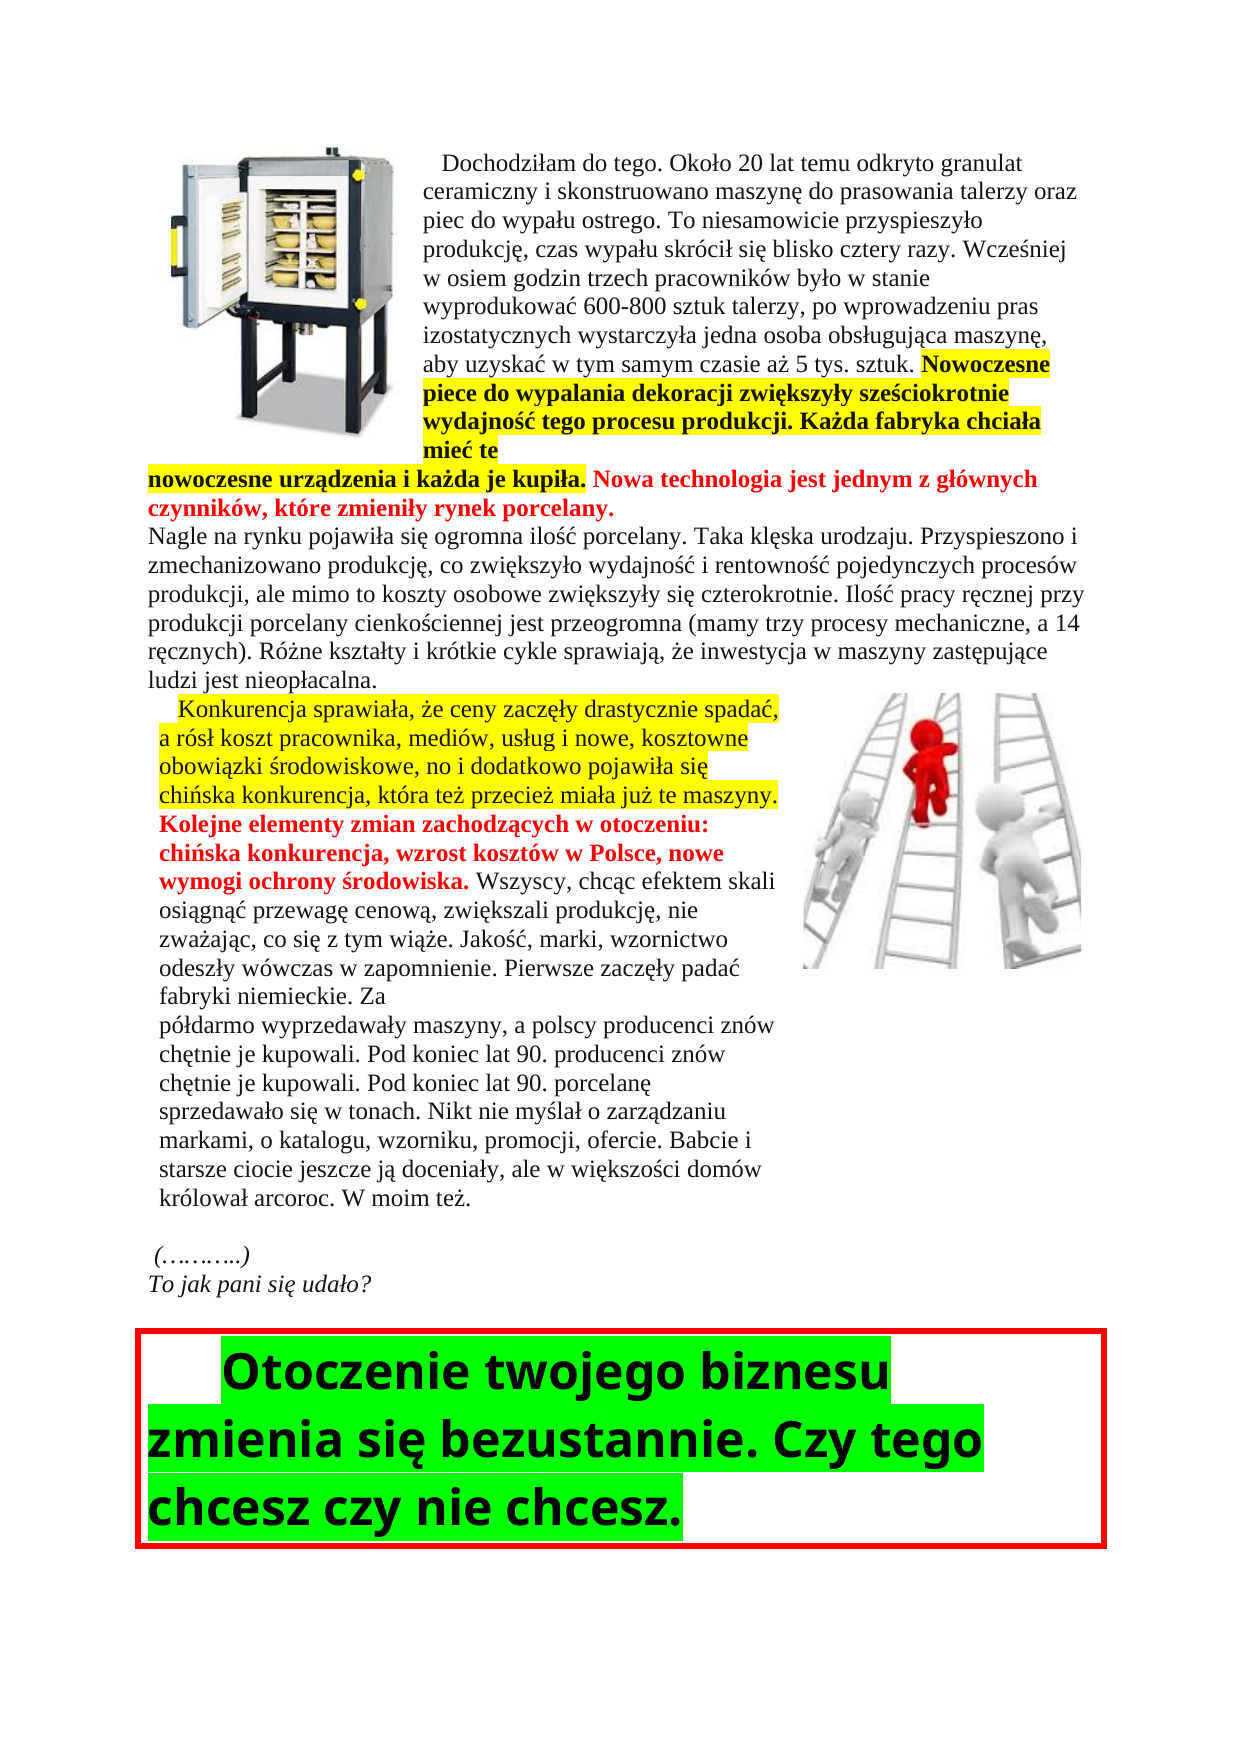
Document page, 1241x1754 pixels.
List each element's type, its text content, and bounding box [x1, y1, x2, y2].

text Otoczenie twojego biznesu zmienia się bezustannie. Czy tego chcesz czy nie chcesz. [141, 1334, 1101, 1543]
text Nagle na rynku pojawiła się ogromna ilość porcelany. Taka klęska urodzaju. Przyspieszono i zmechanizowano produkcję, co zwiększyło wydajność i rentowność pojedynczych procesów produkcji, ale mimo to koszty osobowe zwiększyły się czterokrotnie. Ilość pracy ręcznej przy produkcji porcelany cienkościennej jest przeogromna (mamy trzy procesy mechaniczne, a 14 ręcznych). Różne kształty i krótkie cykle sprawiają, że inwestycja w maszyny zastępujące ludzi jest nieopłacalna. [148, 521, 1093, 694]
picture [803, 693, 1082, 969]
text nowoczesne urządzenia i każda je kupiła. Nowa technologia jest jednym z głównych czynników, które zmieniły rynek porcelany. [148, 464, 1093, 521]
table_header [148, 148, 411, 464]
table_header [792, 694, 1093, 1240]
text (………..) To jak pani się udało? [148, 1240, 1093, 1298]
picture [158, 147, 401, 439]
table_header Dochodziłam do tego. Około 20 lat temu odkryto granulat ceramiczny i skonstruowano maszynę do prasowania talerzy oraz piec do wypału ostrego. To niesamowicie przyspieszyło produkcję, czas wypału skrócił się blisko cztery razy. Wcześniej w osiem godzin trzech pracowników było w stanie wyprodukować 600-800 sztuk talerzy, po wprowadzeniu pras izostatycznych wystarczyła jedna osoba obsługująca maszynę, aby uzyskać w tym samym czasie aż 5 tys. sztuk. Nowoczesne piece do wypalania dekoracji zwiększyły sześciokrotnie wydajność tego procesu produkcji. Każda fabryka chciała mieć te [411, 148, 1093, 464]
table_header Konkurencja sprawiała, że ceny zaczęły drastycznie spadać, a rósł koszt pracownika, mediów, usług i nowe, kosztowne obowiązki środowiskowe, no i dodatkowo pojawiła się chińska konkurencja, która też przecież miała już te maszyny. Kolejne elementy zmian zachodzących w otoczeniu: chińska konkurencja, wzrost kosztów w Polsce, nowe wymogi ochrony środowiska. Wszyscy, chcąc efektem skali osiągnąć przewagę cenową, zwiększali produkcję, nie zważając, co się z tym wiąże. Jakość, marki, wzornictwo odeszły wówczas w zapomnienie. Pierwsze zaczęły padać fabryki niemieckie. Za półdarmo wyprzedawały maszyny, a polscy producenci znów chętnie je kupowali. Pod koniec lat 90. producenci znów chętnie je kupowali. Pod koniec lat 90. porcelanę sprzedawało się w tonach. Nikt nie myślał o zarządzaniu markami, o katalogu, wzorniku, promocji, ofercie. Babcie i starsze ciocie jeszcze ją doceniały, ale w większości domów królował arcoroc. W moim też. [148, 694, 792, 1240]
